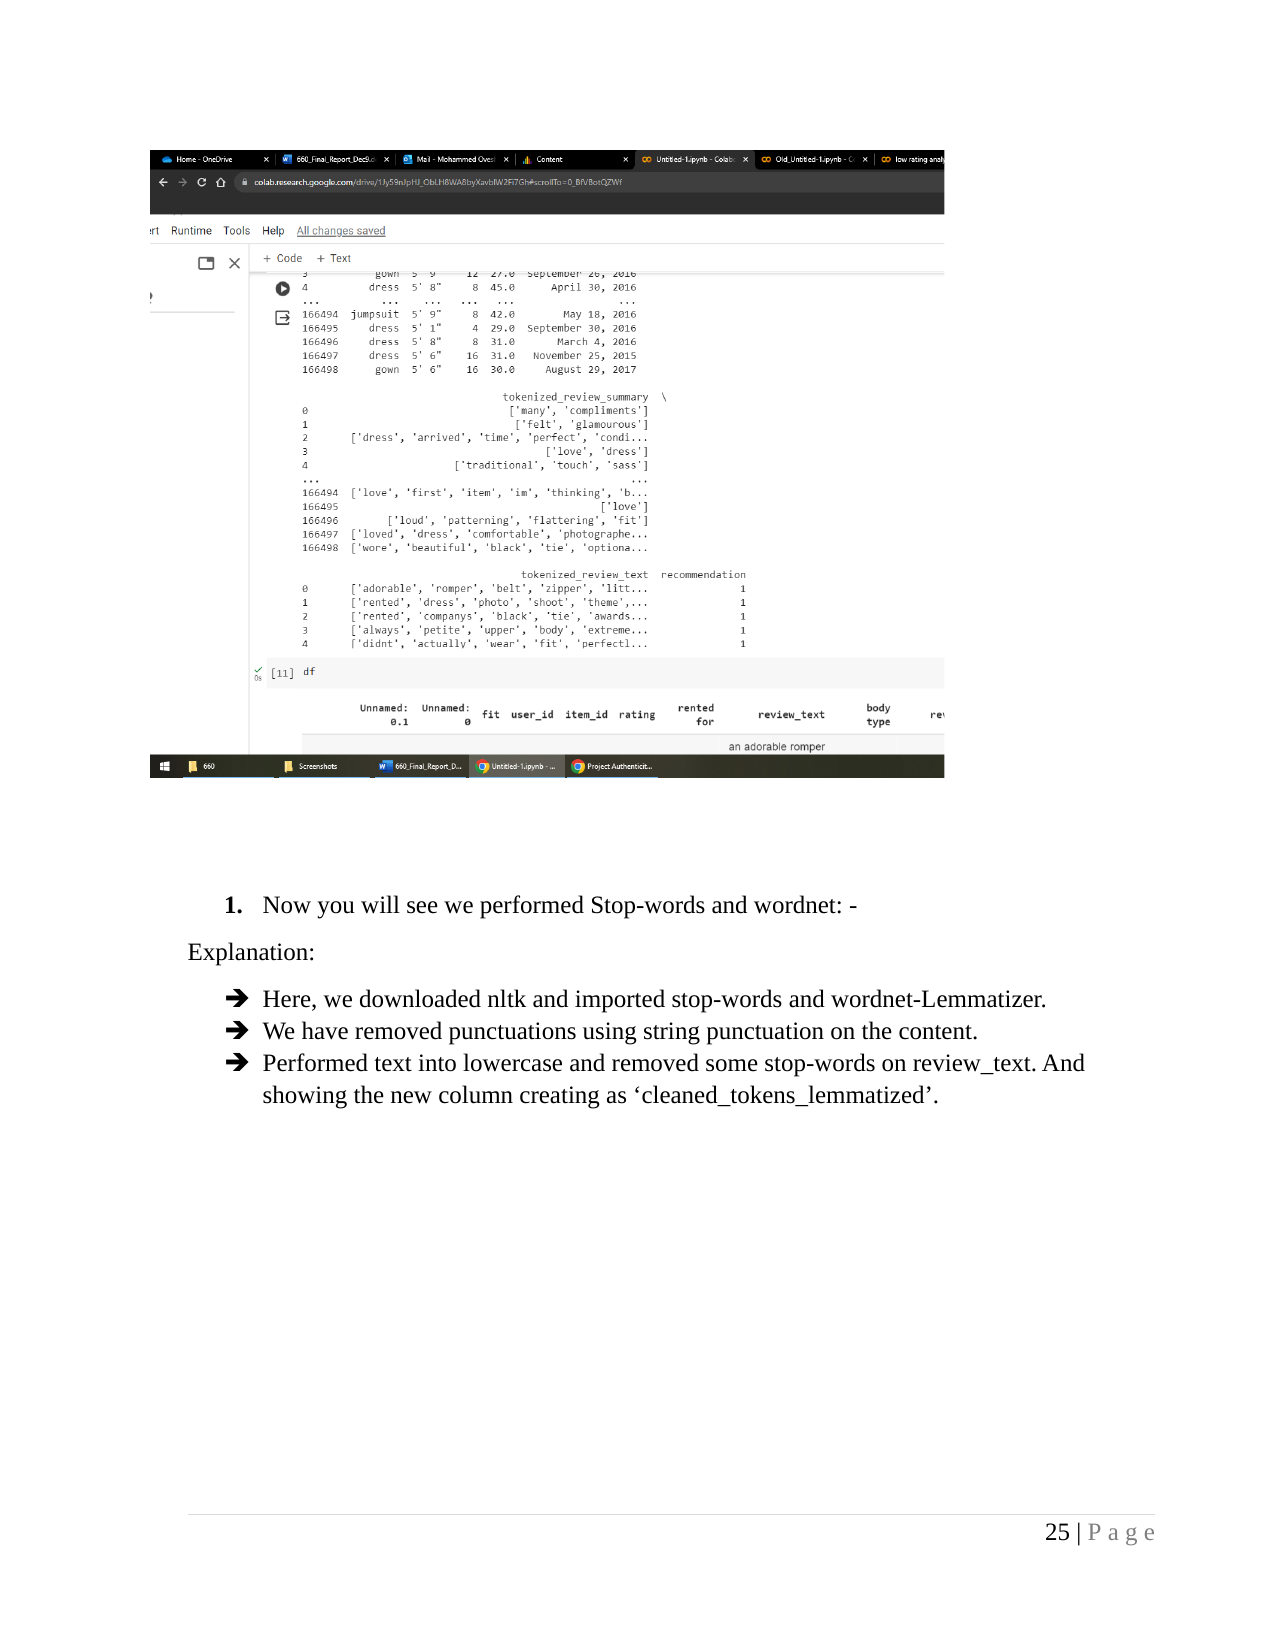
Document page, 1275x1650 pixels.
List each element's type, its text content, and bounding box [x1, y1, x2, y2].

list Performed text into lowercase and removed some stop-words on review_text. And showing the new column creating as ‘cleaned_tokens_lemmatized’. [224, 1048, 1125, 1109]
list Here, we downloaded nltk and imported stop-words and wordnet-Lemmatizer. [224, 984, 1125, 1013]
list We have removed punctuations using string punctuation on the content. [224, 1016, 1125, 1045]
list Now you will see we performed Stop-words and wordnet: - [224, 890, 1125, 919]
text Explanation: [187, 937, 1125, 966]
picture [150, 150, 945, 778]
